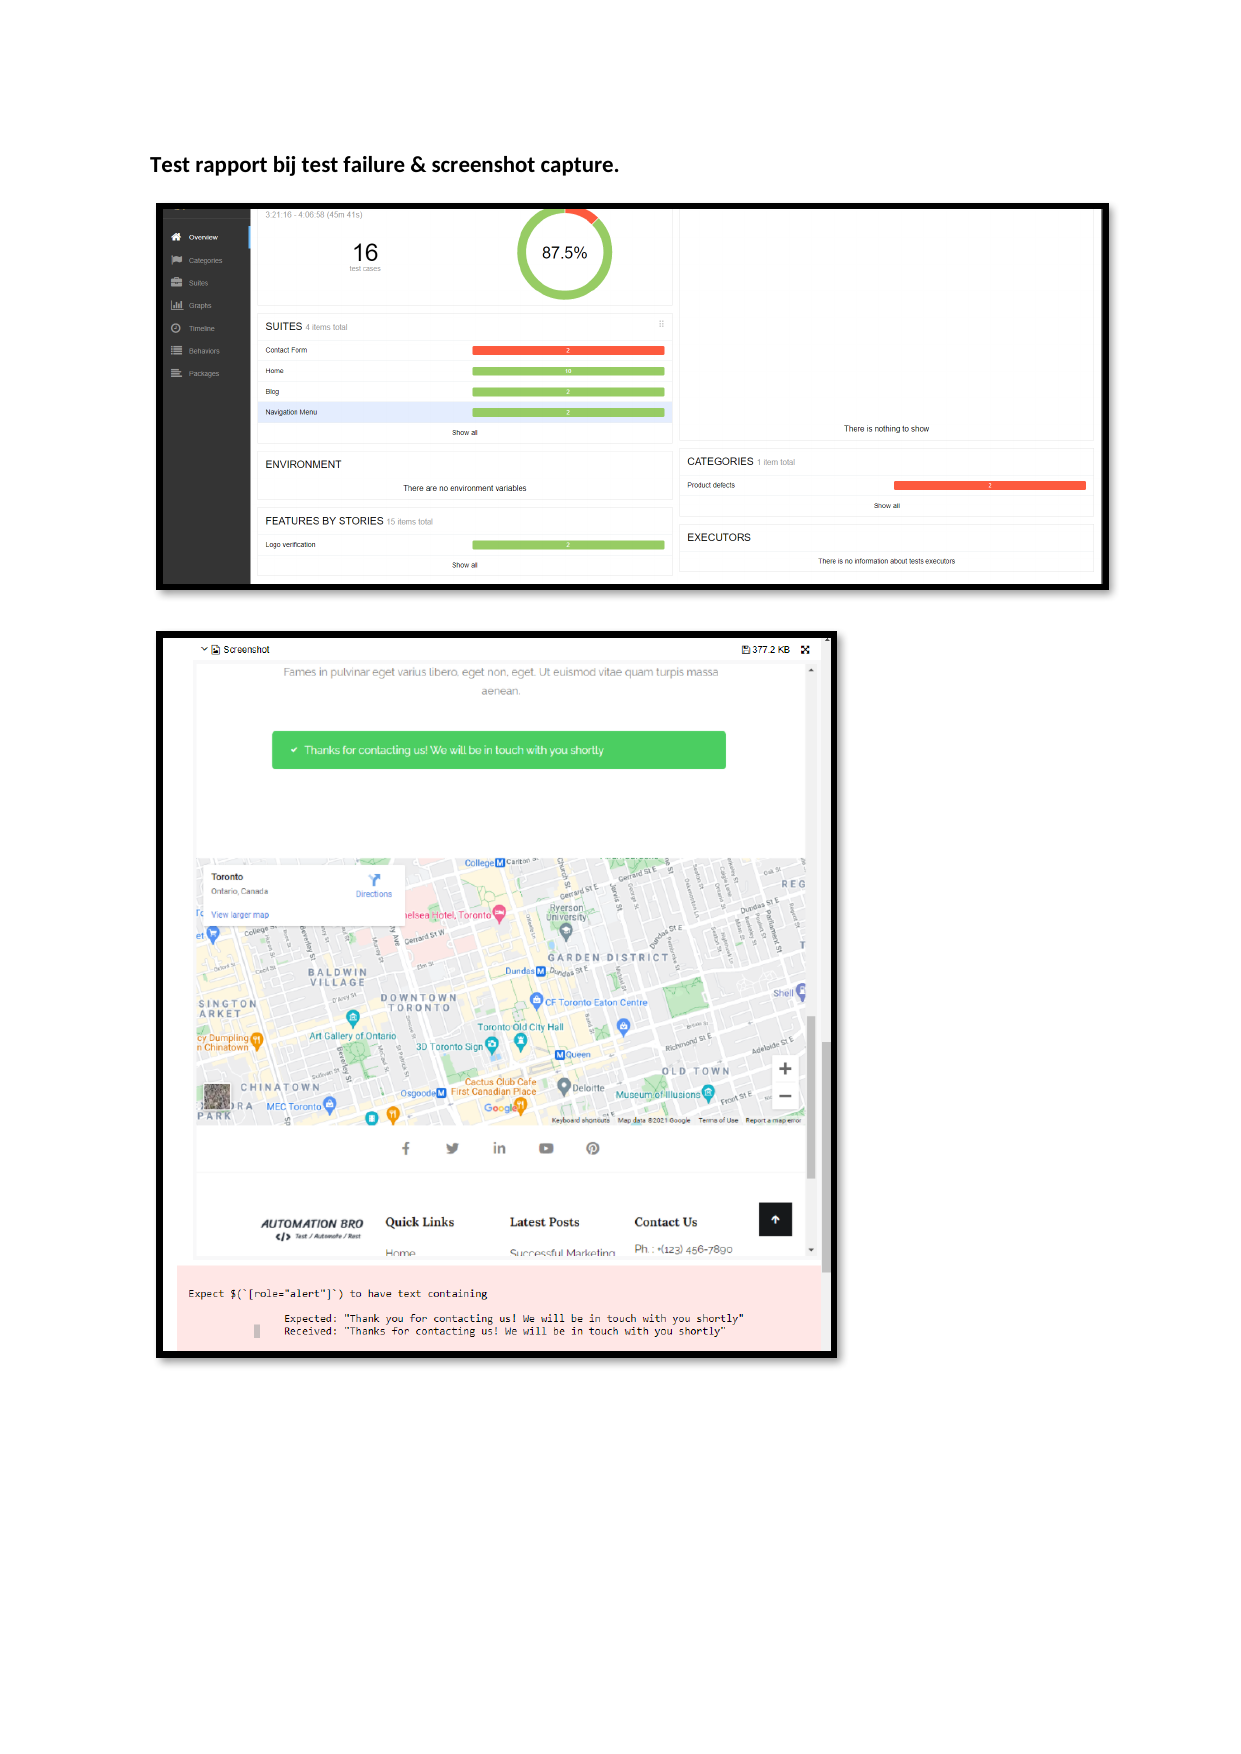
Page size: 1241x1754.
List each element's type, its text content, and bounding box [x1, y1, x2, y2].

picture [163, 209, 1103, 584]
picture [163, 638, 831, 1351]
text Test rapport bij test failure & screenshot capture. [150, 150, 1090, 178]
